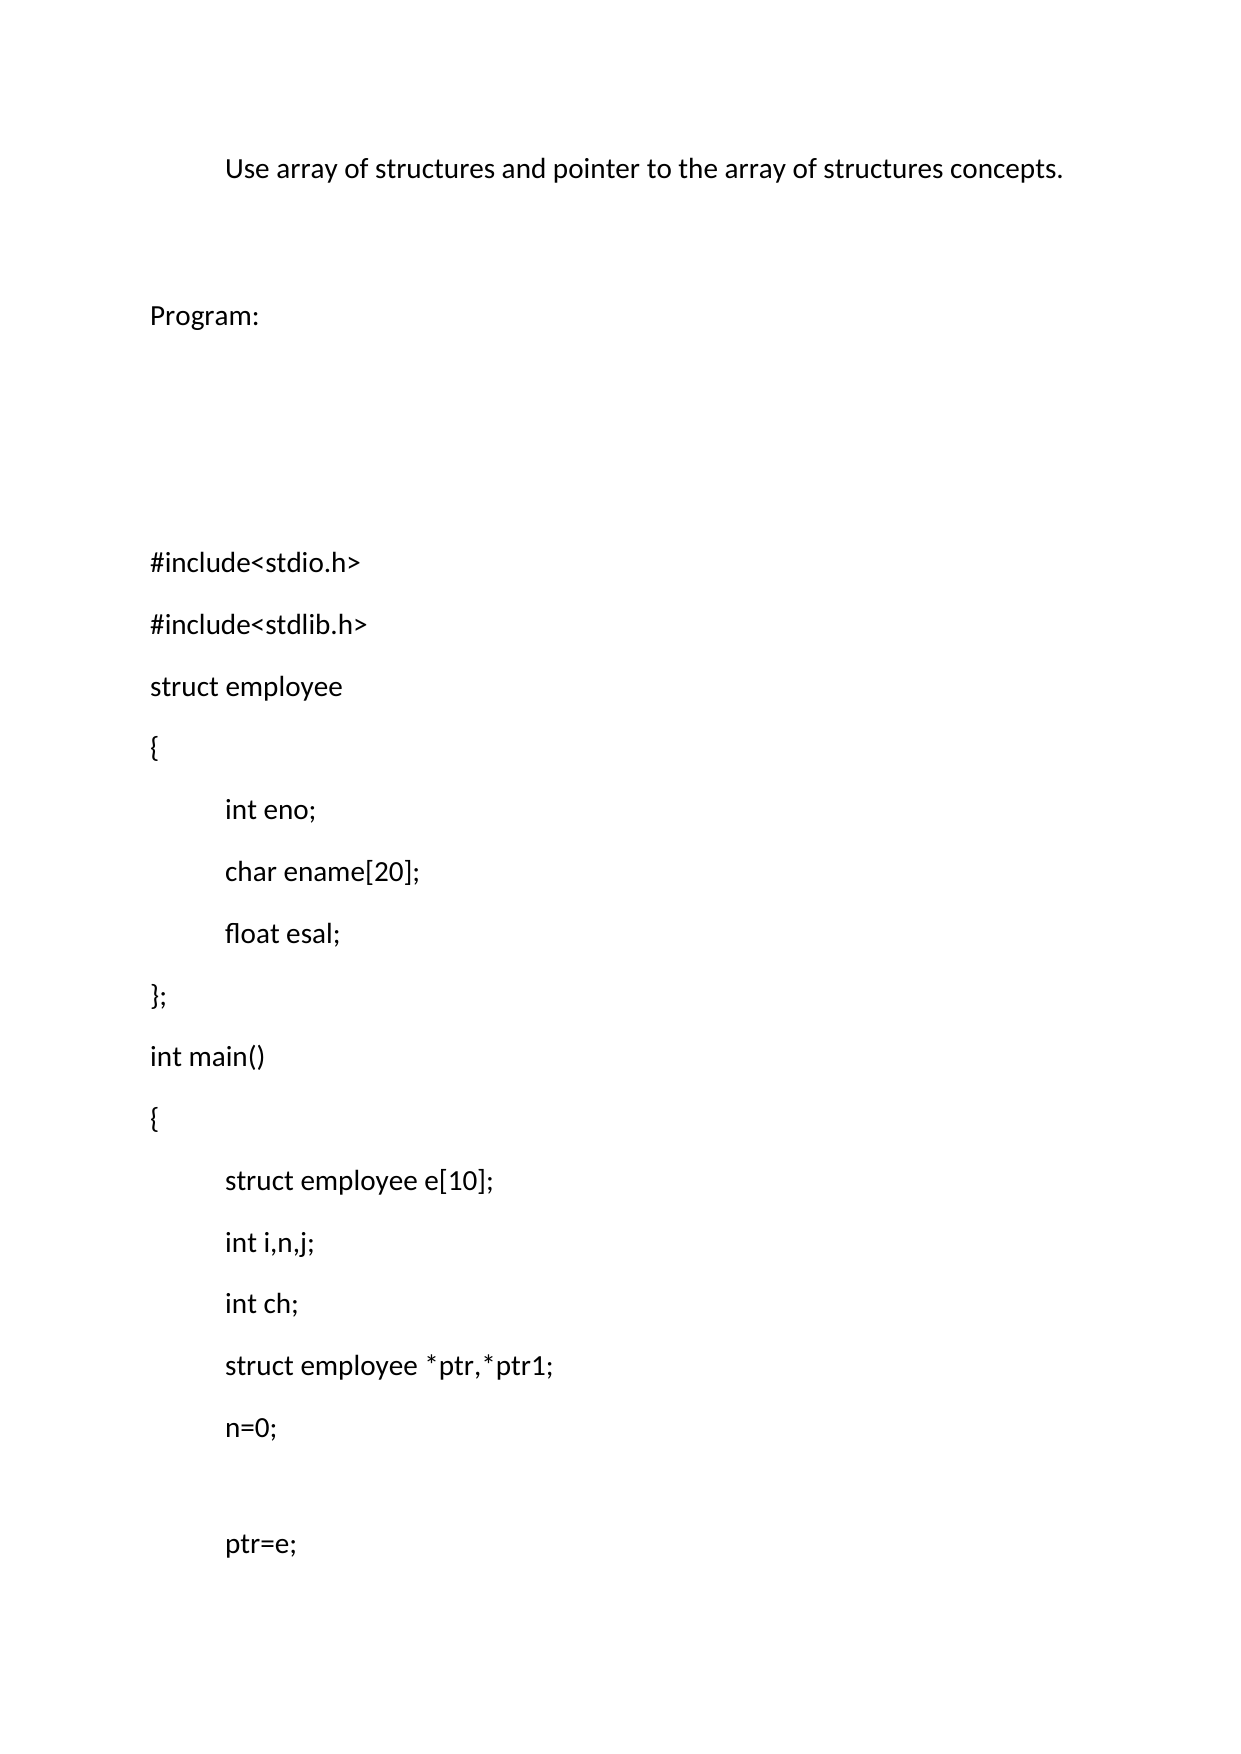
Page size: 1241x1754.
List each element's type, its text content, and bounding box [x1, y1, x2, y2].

text { [150, 729, 1090, 765]
text #include<stdio.h> [150, 544, 1090, 580]
text n=0; [150, 1409, 1090, 1444]
text int ch; [150, 1285, 1090, 1321]
text struct employee [150, 668, 1090, 703]
list Use array of structures and pointer to the array of structures concepts. [225, 150, 1090, 186]
text char ename[20]; [150, 853, 1090, 889]
text Program: [150, 297, 1090, 333]
text float esal; [150, 915, 1090, 950]
text #include<stdlib.h> [150, 606, 1090, 642]
text struct employee *ptr,*ptr1; [150, 1347, 1090, 1383]
text int i,n,j; [150, 1224, 1090, 1259]
text }; [150, 977, 1090, 1012]
text { [150, 1100, 1090, 1136]
text struct employee e[10]; [150, 1162, 1090, 1197]
text ptr=e; [150, 1525, 1090, 1561]
text int eno; [150, 791, 1090, 827]
text int main() [150, 1038, 1090, 1074]
